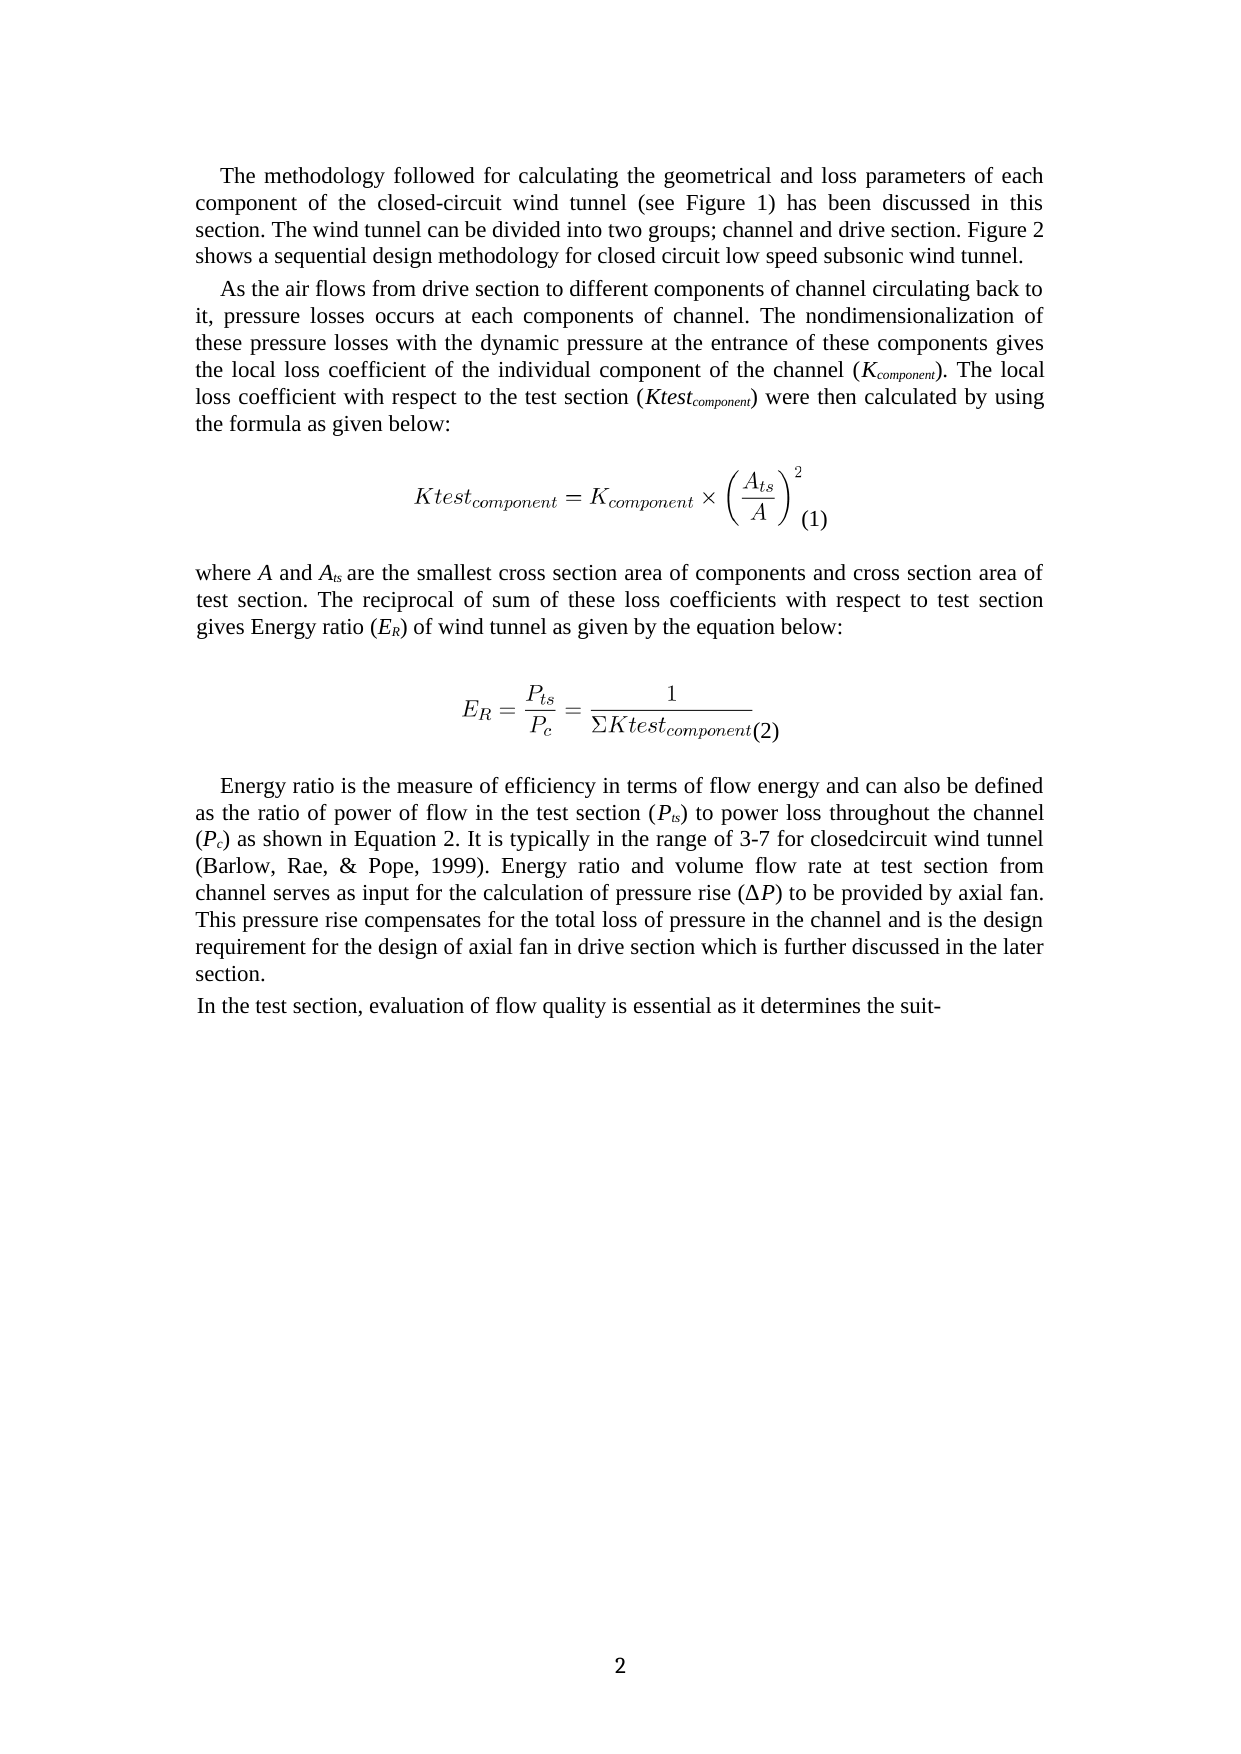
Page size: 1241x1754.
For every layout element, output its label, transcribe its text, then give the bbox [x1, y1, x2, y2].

picture [413, 465, 802, 526]
text Energy ratio is the measure of efficiency in terms of flow energy and can also be defined as the ratio of power of flow in the test section (Pts) to power loss throughout the channel (Pc) as shown in Equation 2. It is typically in the range of 3-7 for closedcircuit wind tunnel (Barlow, Rae, & Pope, 1999). Energy ratio and volume flow rate at test section from channel serves as input for the calculation of pressure rise (∆P) to be provided by axial fan. This pressure rise compensates for the total loss of pressure in the channel and is the design requirement for the design of axial fan in drive section which is further discussed in the later section. [195, 772, 1045, 986]
text As the air flows from drive section to different components of channel circulating back to it, pressure losses occurs at each components of channel. The nondimensionalization of these pressure losses with the dynamic pressure at the entrance of these components gives the local loss coefficient of the individual component of the channel (Kcomponent). The local loss coefficient with respect to the test section (Ktestcomponent) were then calculated by using the formula as given below: [195, 275, 1045, 436]
text where A and Ats are the smallest cross section area of components and cross section area of test section. The reciprocal of sum of these loss coefficients with respect to test section gives Energy ratio (ER) of wind tunnel as given by the equation below: [195, 559, 1045, 639]
text The methodology followed for calculating the geometrical and loss parameters of each component of the closed-circuit wind tunnel (see Figure 1) has been discussed in this section. The wind tunnel can be divided into two groups; channel and drive section. Figure 2 shows a sequential design methodology for closed circuit low speed subsonic wind tunnel. [195, 162, 1045, 269]
picture [462, 684, 753, 739]
text In the test section, evaluation of flow quality is essential as it determines the suit- [197, 992, 1044, 1019]
